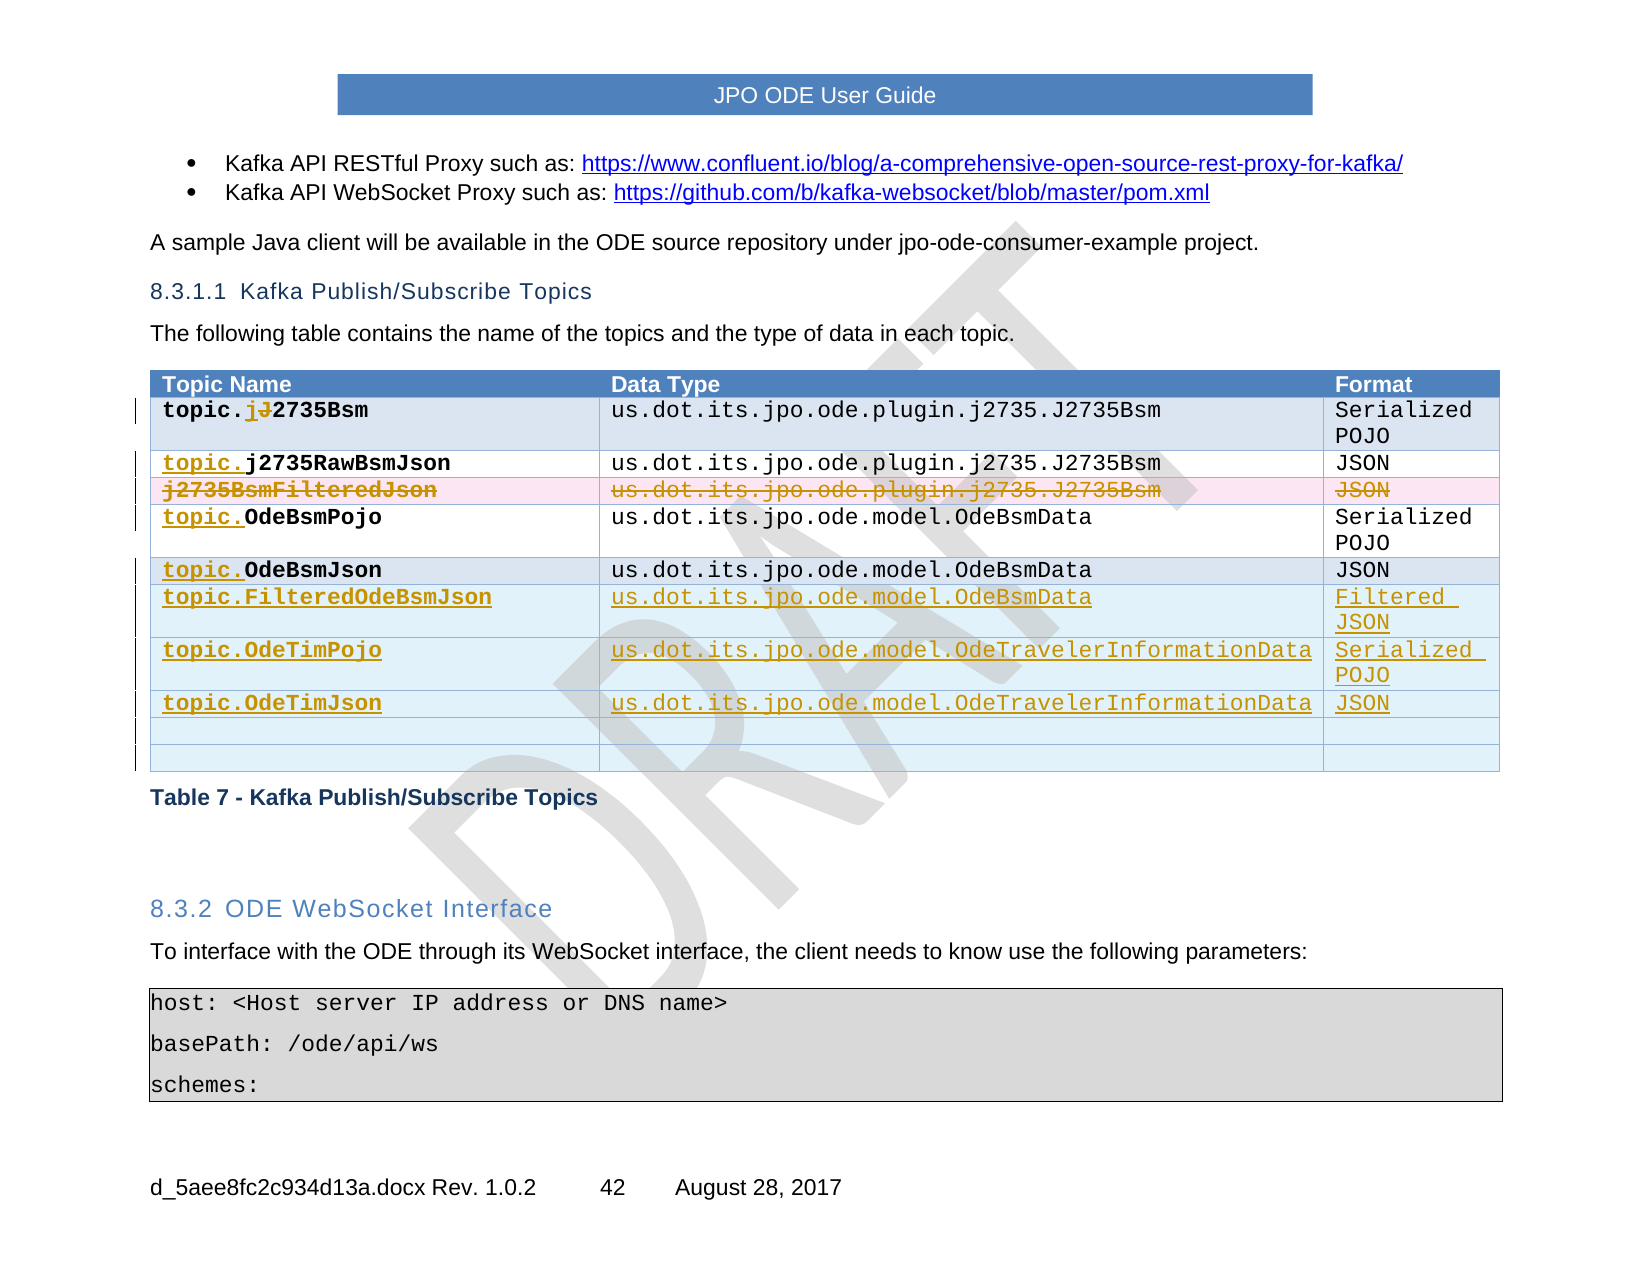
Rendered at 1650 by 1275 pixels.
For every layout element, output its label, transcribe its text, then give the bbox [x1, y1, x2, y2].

subtitle ODE WebSocket Interface [150, 894, 1500, 923]
text schemes: [150, 1070, 1502, 1101]
text To interface with the ODE through its WebSocket interface, the client needs to know use the following parameters: [150, 938, 1500, 965]
table_cell us.dot.its.jpo.ode.plugin.j2735.J2735Bsm [600, 398, 1323, 450]
table_cell us.dot.its.jpo.ode.model.OdeBsmData [600, 505, 1323, 557]
table_cell Serialized POJO [1324, 505, 1499, 557]
table_cell Serialized POJO [1324, 398, 1499, 450]
table_cell j2735RawBsmJson [151, 451, 599, 477]
text The following table contains the name of the topics and the type of data in each topic. [150, 320, 1500, 346]
table_cell OdeBsmPojo [151, 505, 599, 557]
text basePath: /ode/api/ws [150, 1029, 1502, 1058]
table_cell topic.2735Bsm [151, 398, 599, 450]
table_header Topic Name [151, 371, 599, 397]
text host: <Host server IP address or DNS name> [150, 989, 1502, 1017]
list Kafka API RESTful Proxy such as: https://www.confluent.io/blog/a-comprehensive-open-source-rest-proxy-for-kafka/ [187, 150, 1500, 176]
table_cell JSON [1324, 558, 1499, 584]
subtitle Kafka Publish/Subscribe Topics [150, 278, 1500, 305]
table_cell JSON [1324, 451, 1499, 477]
table_cell OdeBsmJson [151, 558, 599, 584]
table_cell us.dot.its.jpo.ode.model.OdeBsmData [600, 558, 1323, 584]
list Kafka API WebSocket Proxy such as: https://github.com/b/kafka-websocket/blob/master/pom.xml [187, 179, 1500, 205]
table_header Format [1324, 371, 1499, 397]
text A sample Java client will be available in the ODE source repository under jpo-ode-consumer-example project. [150, 229, 1500, 255]
table_cell us.dot.its.jpo.ode.plugin.j2735.J2735Bsm [600, 451, 1323, 477]
table_header Data Type [600, 371, 1323, 397]
